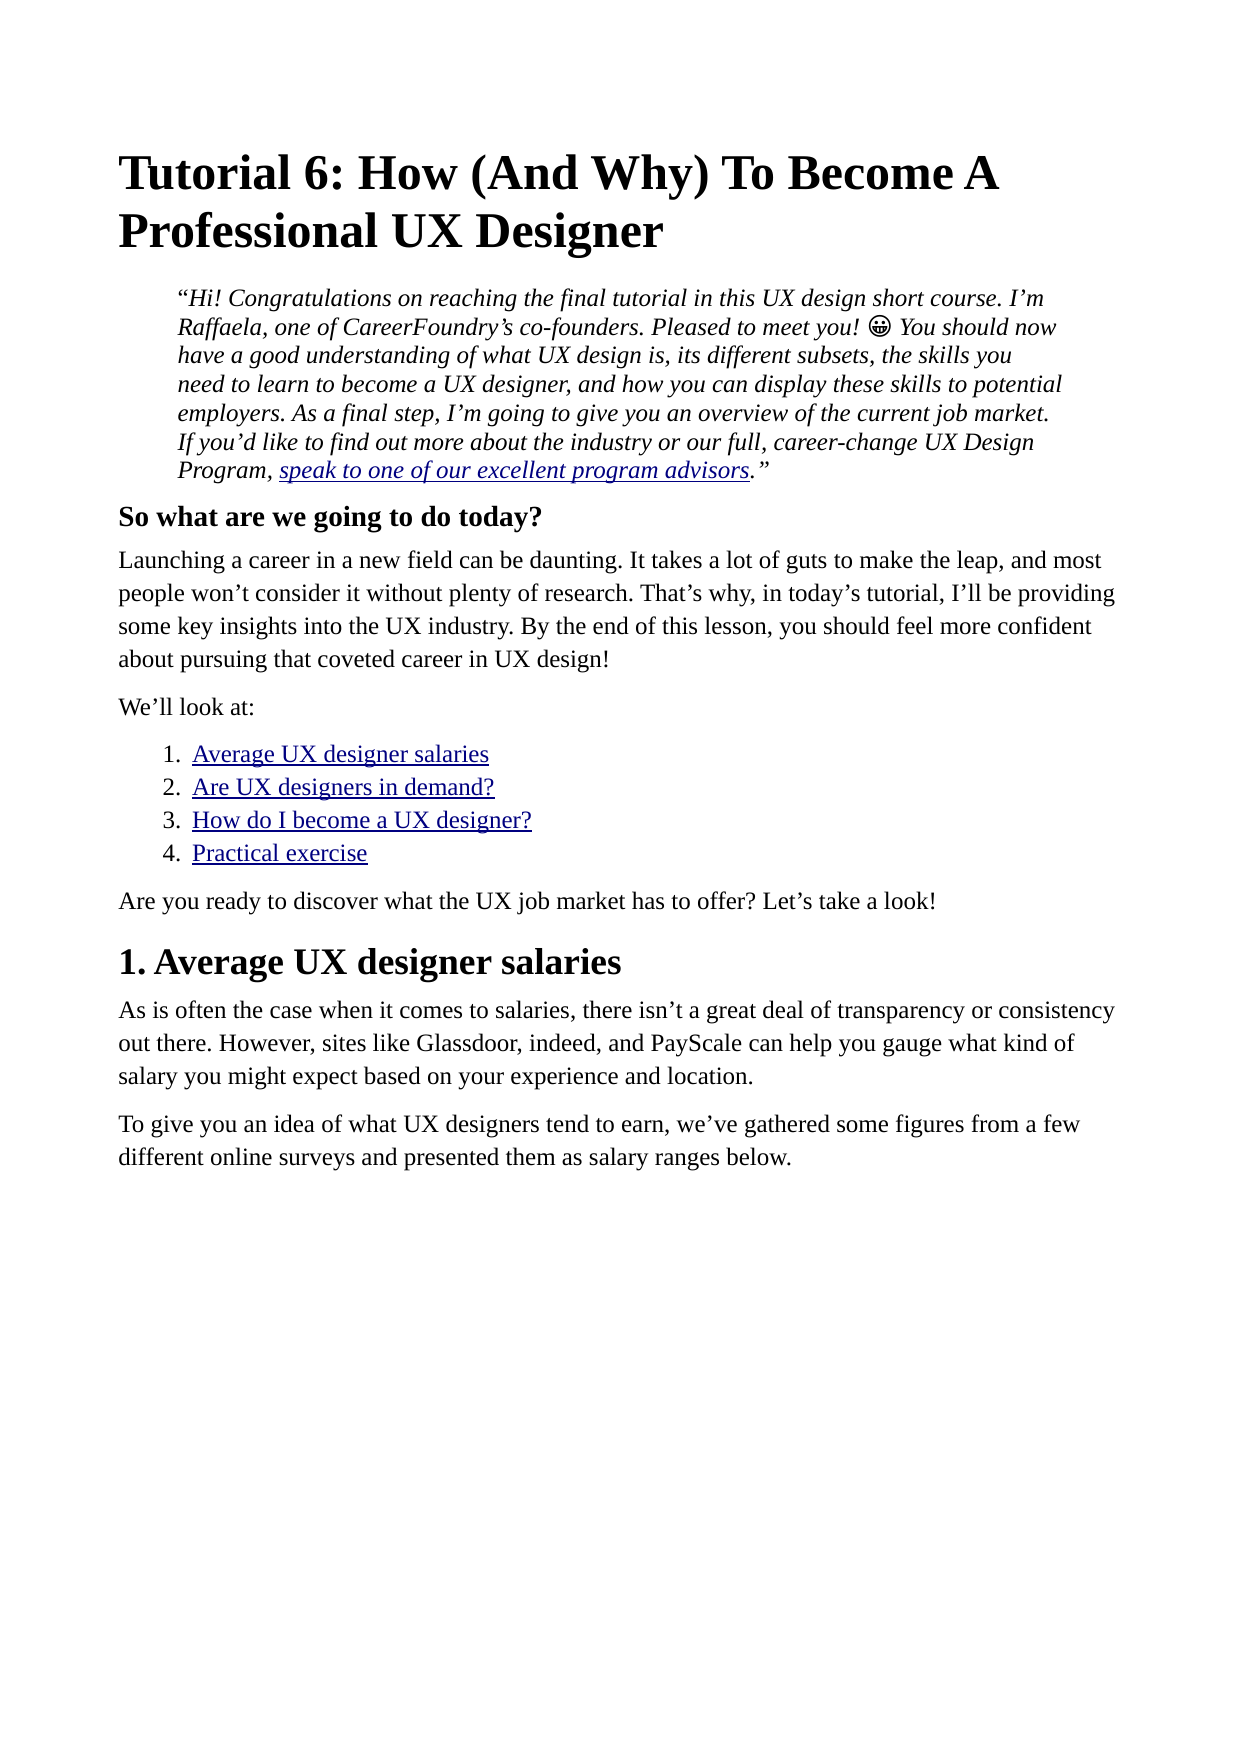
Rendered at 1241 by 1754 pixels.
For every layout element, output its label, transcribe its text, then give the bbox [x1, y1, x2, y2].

subtitle 1. Average UX designer salaries [118, 940, 1122, 983]
text As is often the case when it comes to salaries, there isn’t a great deal of transparency or consistency out there. However, sites like Glassdoor, indeed, and PayScale can help you gauge what kind of salary you might expect based on your experience and location. [118, 995, 1122, 1090]
text We’ll look at: [118, 692, 1122, 720]
text Are you ready to discover what the UX job market has to offer? Let’s take a look! [118, 886, 1122, 915]
text Launching a career in a new field can be daunting. It takes a lot of guts to make the leap, and most people won’t consider it without plenty of research. That’s why, in today’s tutorial, I’ll be providing some key insights into the UX industry. By the end of this lesson, you should feel more confident about pursuing that coveted career in UX design! [118, 545, 1122, 673]
list Average UX designer salaries [162, 739, 1122, 768]
list Are UX designers in demand? [162, 772, 1122, 801]
text To give you an idea of what UX designers tend to earn, we’ve gathered some figures from a few different online surveys and presented them as salary ranges below. [118, 1109, 1122, 1171]
subtitle So what are we going to do today? [118, 499, 1122, 532]
list “Hi! Congratulations on reaching the final tutorial in this UX design short course. I’m Raffaela, one of CareerFoundry’s co-founders. Pleased to meet you! 😀 You should now have a good understanding of what UX design is, its different subsets, the skills you need to learn to become a UX designer, and how you can display these skills to potential employers. As a final step, I’m going to give you an overview of the current job market. If you’d like to find out more about the industry or our full, career-change UX Design Program, speak to one of our excellent program advisors.” [177, 283, 1063, 484]
subtitle Tutorial 6: How (And Why) To Become A Professional UX Designer [118, 143, 1122, 258]
list Practical exercise [162, 838, 1122, 867]
list How do I become a UX designer? [162, 805, 1122, 834]
